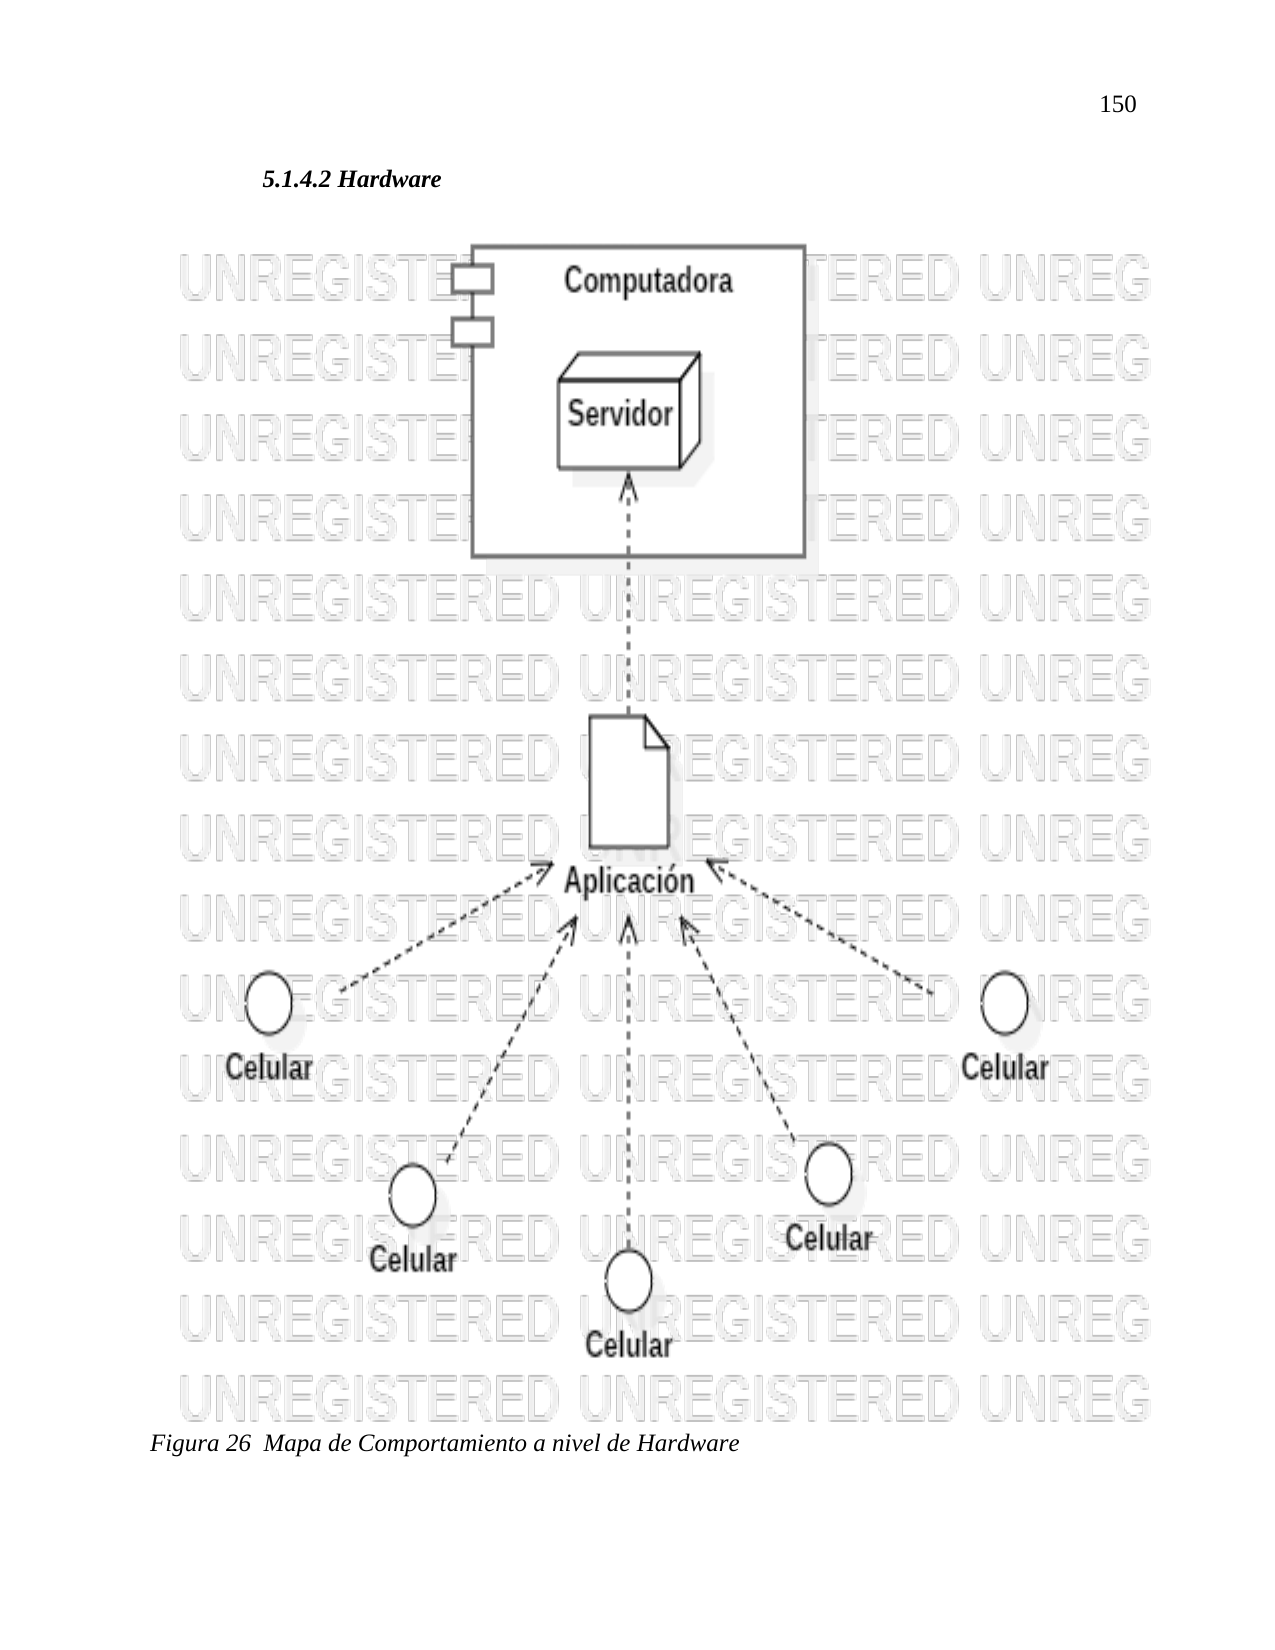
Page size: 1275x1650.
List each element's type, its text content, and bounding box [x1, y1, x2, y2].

text Figura 26 Mapa de Comportamiento a nivel de Hardware [150, 1428, 1125, 1457]
picture [179, 221, 1155, 1429]
subtitle Hardware [262, 164, 1125, 193]
